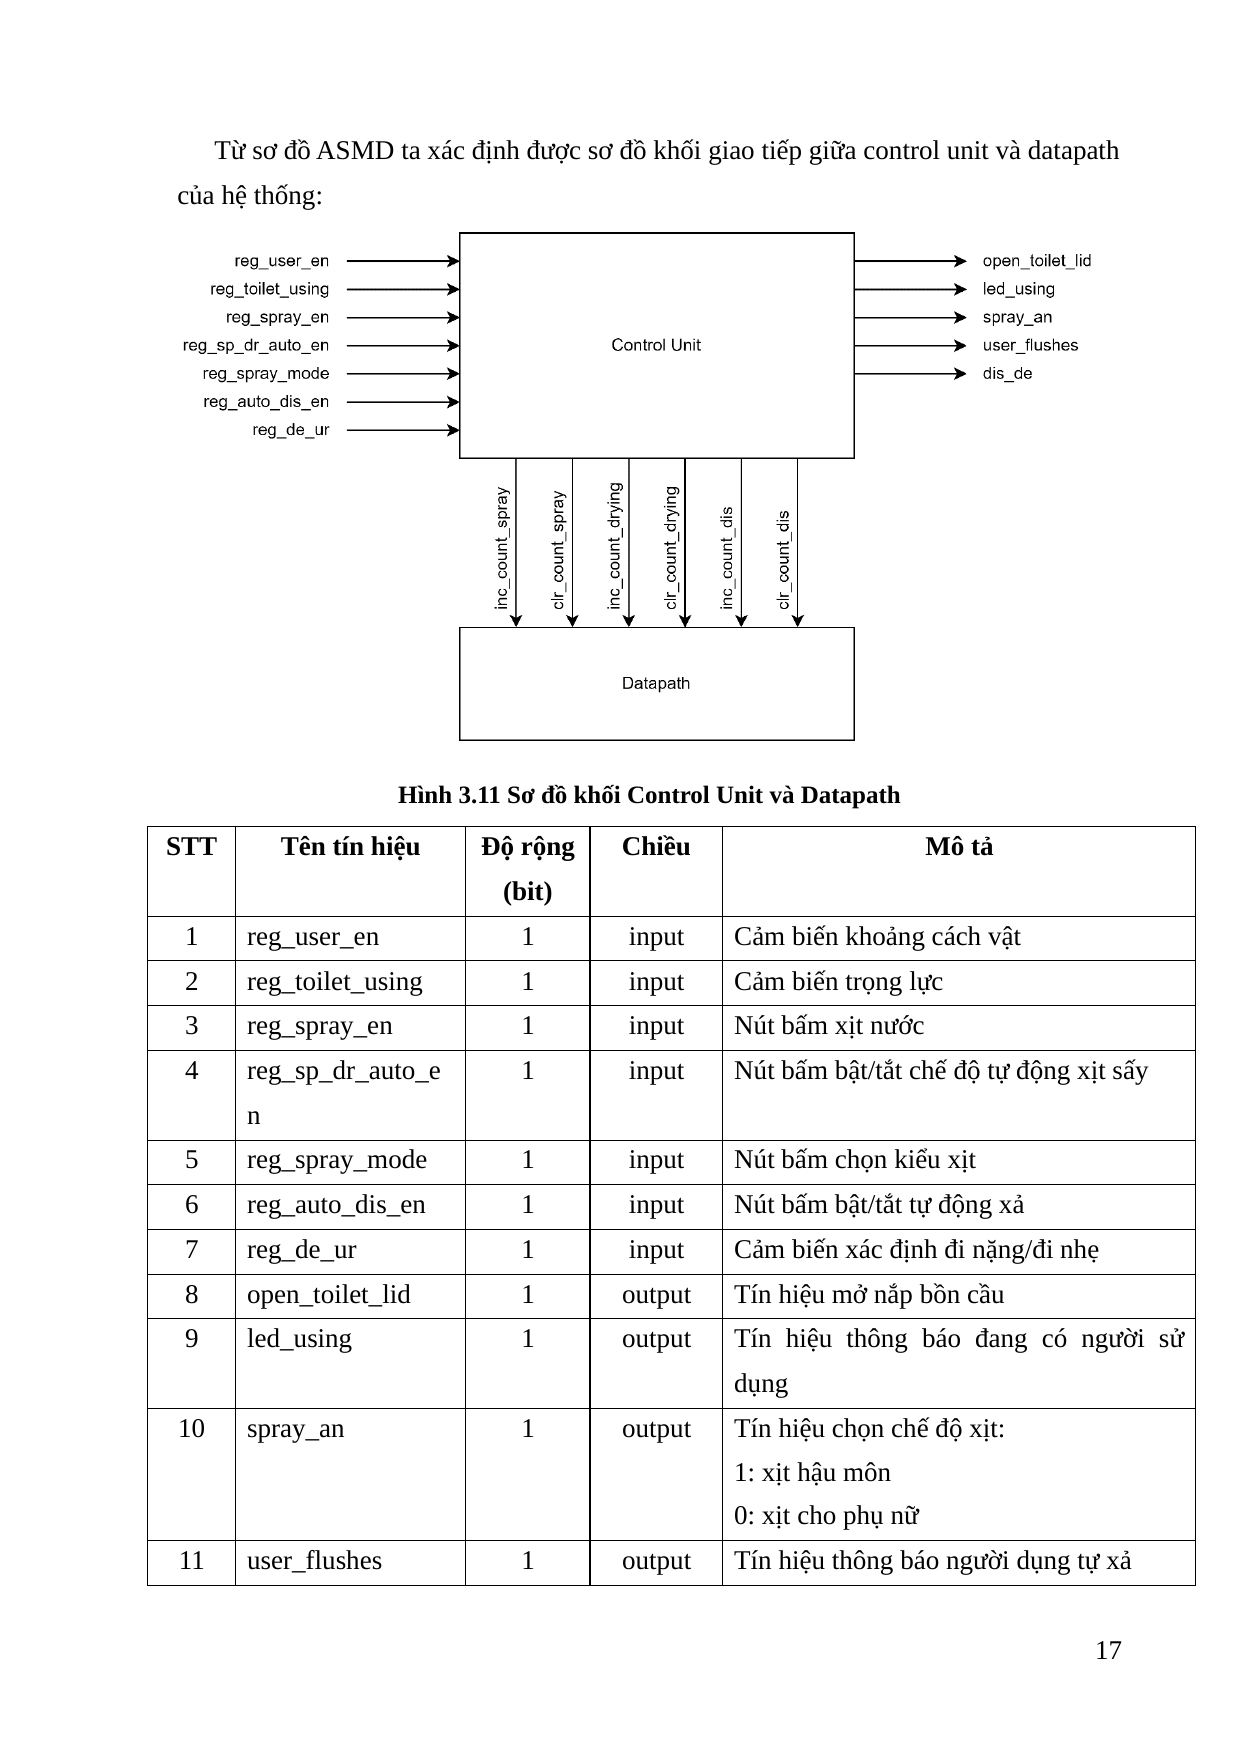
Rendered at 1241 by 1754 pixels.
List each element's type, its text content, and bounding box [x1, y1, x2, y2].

table_cell reg_de_ur [236, 1230, 465, 1273]
table_header Tên tín hiệu [236, 827, 465, 916]
table_cell Nút bấm bật/tắt chế độ tự động xịt sấy [723, 1051, 1195, 1139]
table_cell reg_toilet_using [236, 961, 465, 1005]
table_cell output [591, 1541, 722, 1584]
table_cell spray_an [236, 1409, 465, 1540]
table_cell 11 [148, 1541, 235, 1584]
table_cell Tín hiệu mở nắp bồn cầu [723, 1275, 1195, 1318]
table_cell 1 [466, 1006, 589, 1050]
table_cell Cảm biến xác định đi nặng/đi nhẹ [723, 1230, 1195, 1273]
table_cell input [591, 1185, 722, 1229]
table_cell input [591, 961, 722, 1005]
table_cell reg_auto_dis_en [236, 1185, 465, 1229]
table_cell led_using [236, 1319, 465, 1408]
table_header STT [148, 827, 235, 916]
table_cell Cảm biến khoảng cách vật [723, 917, 1195, 960]
table_cell 1 [466, 1141, 589, 1184]
table_cell 1 [466, 1319, 589, 1408]
table_cell input [591, 1230, 722, 1273]
table_cell reg_spray_en [236, 1006, 465, 1050]
table_cell 4 [148, 1051, 235, 1139]
table_cell reg_user_en [236, 917, 465, 960]
table_cell user_flushes [236, 1541, 465, 1584]
table_cell 9 [148, 1319, 235, 1408]
table_cell 1 [466, 1185, 589, 1229]
table_cell 10 [148, 1409, 235, 1540]
table_cell 2 [148, 961, 235, 1005]
table_cell input [591, 1006, 722, 1050]
table_cell 1 [466, 1409, 589, 1540]
table_cell 7 [148, 1230, 235, 1273]
table_cell 1 [466, 1275, 589, 1318]
table_cell 8 [148, 1275, 235, 1318]
table_cell 1 [466, 917, 589, 960]
text Từ sơ đồ ASMD ta xác định được sơ đồ khối giao tiếp giữa control unit và datapath của hệ thống: [177, 131, 1122, 214]
table_cell Tín hiệu thông báo đang có người sử dụng [723, 1319, 1195, 1408]
table_cell 1 [466, 1541, 589, 1584]
table_cell 5 [148, 1141, 235, 1184]
table_cell 6 [148, 1185, 235, 1229]
table_cell Tín hiệu chọn chế độ xịt: 1: xịt hậu môn 0: xịt cho phụ nữ [723, 1409, 1195, 1540]
table_cell 3 [148, 1006, 235, 1050]
table_cell Nút bấm xịt nước [723, 1006, 1195, 1050]
table_cell Cảm biến trọng lực [723, 961, 1195, 1005]
table_cell reg_spray_mode [236, 1141, 465, 1184]
table_cell output [591, 1275, 722, 1318]
table_cell output [591, 1319, 722, 1408]
table_cell Nút bấm bật/tắt tự động xả [723, 1185, 1195, 1229]
table_cell input [591, 917, 722, 960]
table_cell reg_sp_dr_auto_en [236, 1051, 465, 1139]
table_cell open_toilet_lid [236, 1275, 465, 1318]
table_cell 1 [466, 1230, 589, 1273]
picture [177, 232, 1122, 742]
table_cell input [591, 1141, 722, 1184]
table_cell input [591, 1051, 722, 1139]
table_cell output [591, 1409, 722, 1540]
table_header Độ rộng (bit) [466, 827, 589, 916]
table_header Mô tả [723, 827, 1195, 916]
table_cell Tín hiệu thông báo người dụng tự xả [723, 1541, 1195, 1584]
table_cell 1 [148, 917, 235, 960]
table_header Chiều [591, 827, 722, 916]
table_cell Nút bấm chọn kiểu xịt [723, 1141, 1195, 1184]
table_cell 1 [466, 961, 589, 1005]
table_cell 1 [466, 1051, 589, 1139]
